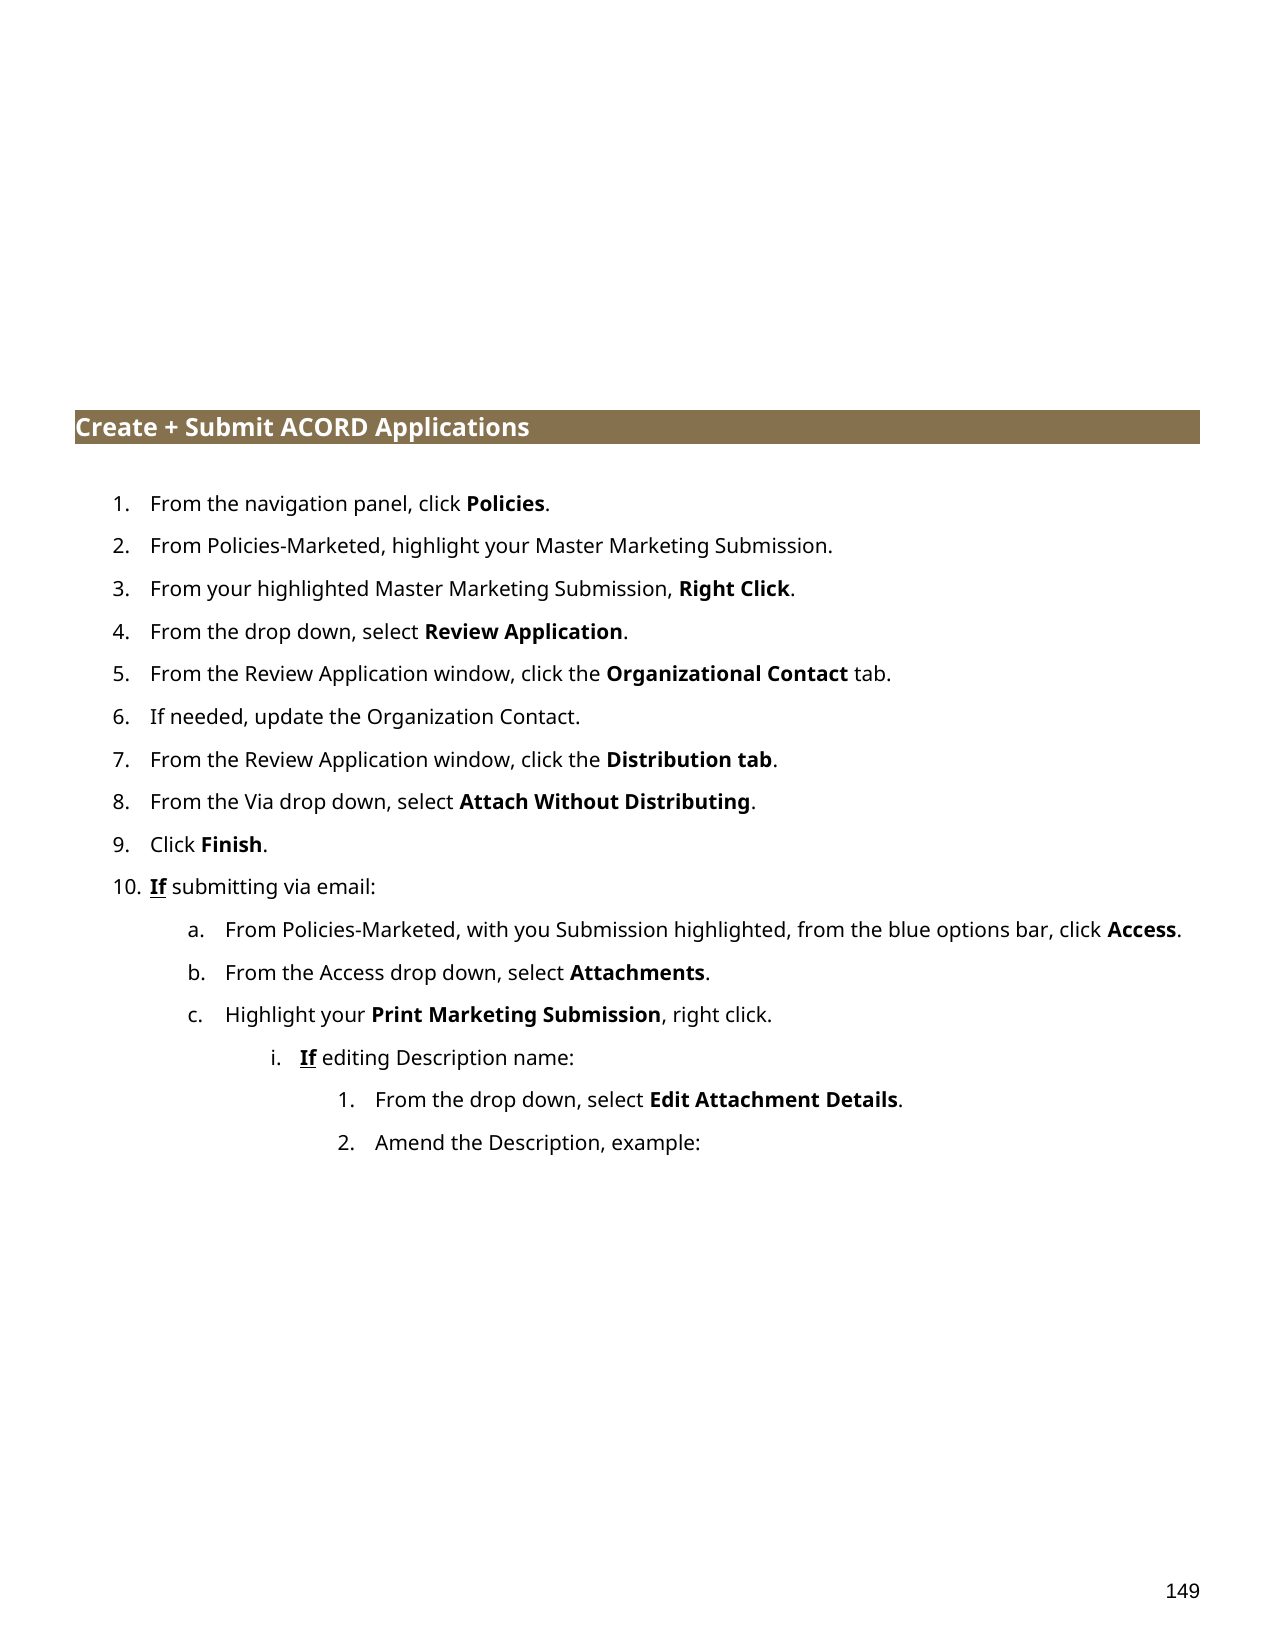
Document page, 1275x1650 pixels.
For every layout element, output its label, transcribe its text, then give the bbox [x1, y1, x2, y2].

list From the Access drop down, select Attachments. [187, 958, 1200, 986]
list From the Review Application window, click the Distribution tab. [112, 745, 1200, 773]
list Amend the Description, example: [337, 1128, 1200, 1157]
list From the navigation panel, click Policies. [112, 489, 1200, 517]
list Highlight your Print Marketing Submission, right click. [187, 1000, 1200, 1029]
list If editing Description name: [281, 1043, 1200, 1071]
list From Policies-Marketed, highlight your Master Marketing Submission. [112, 532, 1200, 560]
list From your highlighted Master Marketing Submission, Right Click. [112, 574, 1200, 603]
list From the Review Application window, click the Organizational Contact tab. [112, 659, 1200, 688]
list From Policies-Marketed, with you Submission highlighted, from the blue options bar, click Access. [187, 915, 1200, 943]
list Click Finish. [112, 830, 1200, 858]
list From the drop down, select Review Application. [112, 617, 1200, 645]
list From the Via drop down, select Attach Without Distributing. [112, 787, 1200, 816]
subtitle Create + Submit ACORD Applications [75, 410, 1200, 444]
list From the drop down, select Edit Attachment Details. [337, 1086, 1200, 1114]
list If submitting via email: [112, 872, 1200, 901]
list If needed, update the Organization Contact. [112, 702, 1200, 731]
